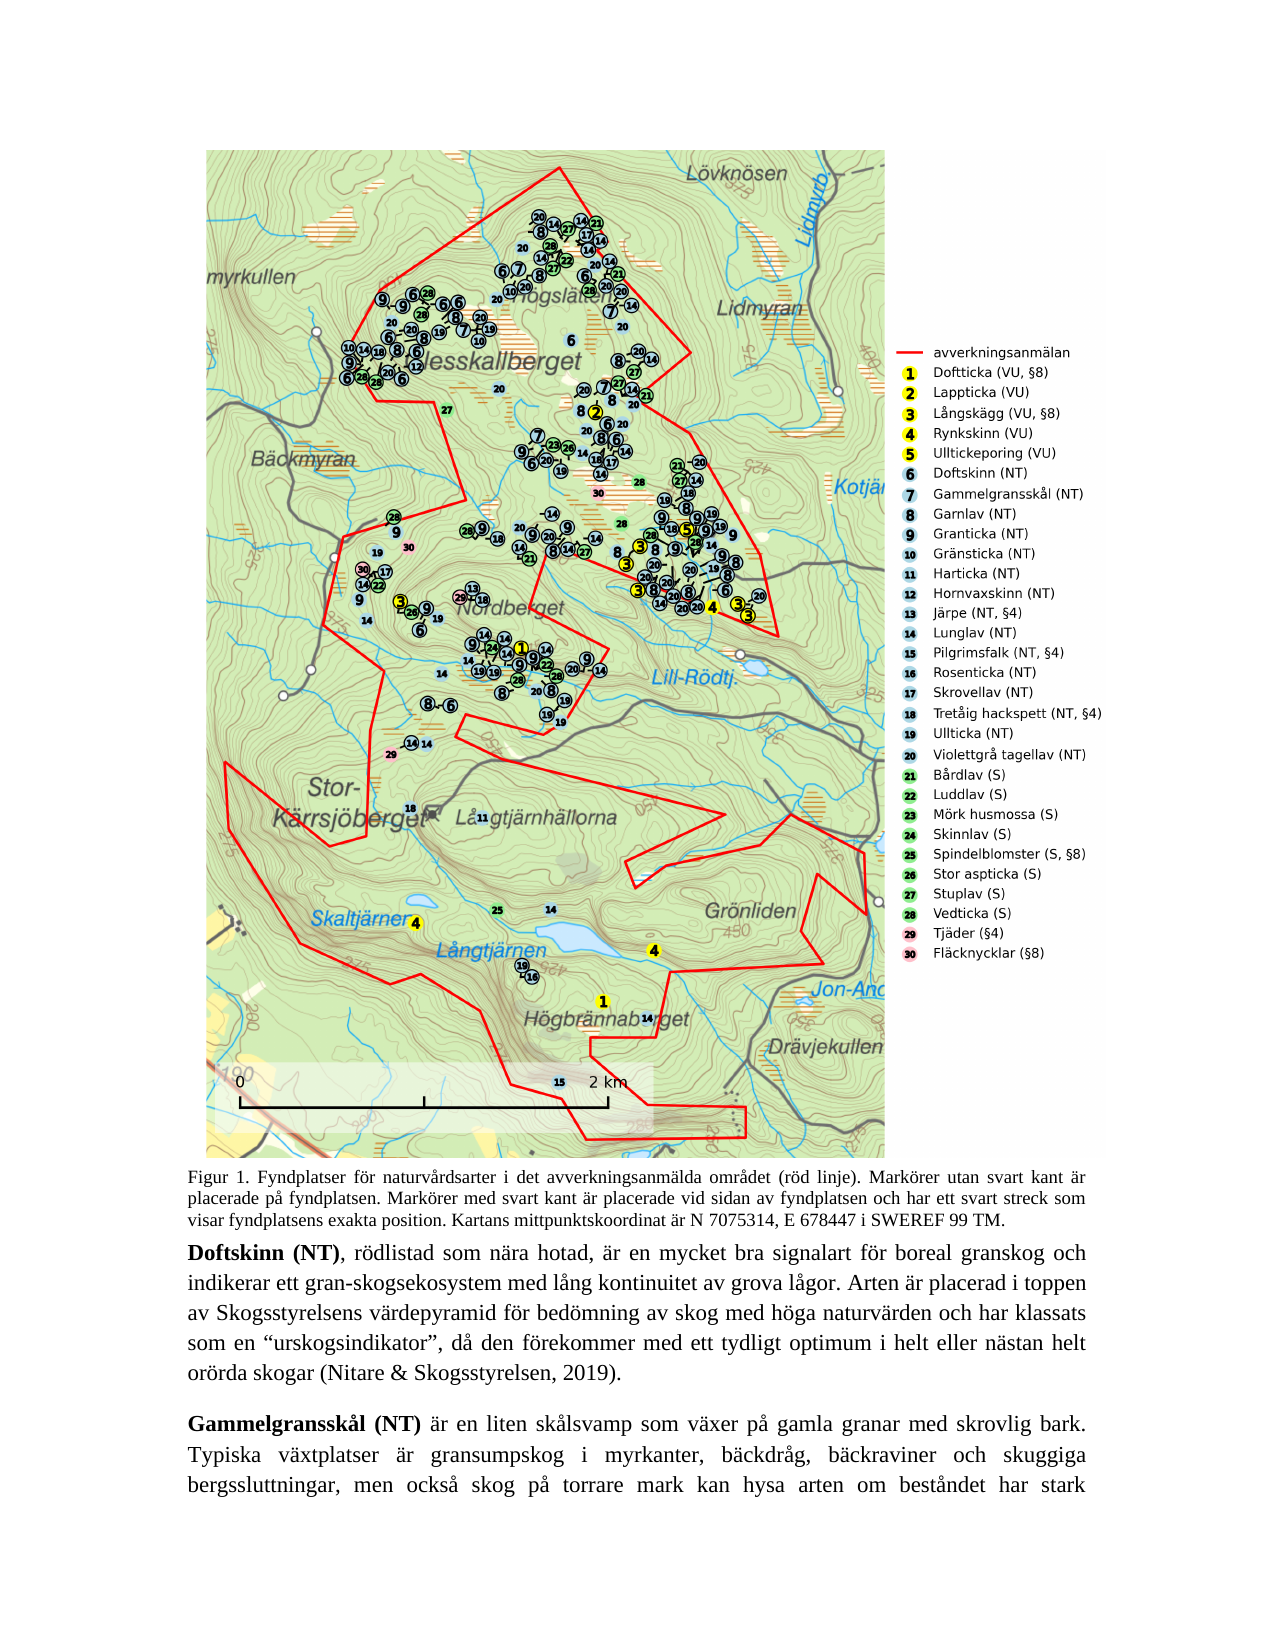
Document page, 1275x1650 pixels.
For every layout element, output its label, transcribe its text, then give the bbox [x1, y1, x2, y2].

text Figur 1. Fyndplatser för naturvårdsarter i det avverkningsanmälda området (röd linje). Markörer utan svart kant är placerade på fyndplatsen. Markörer med svart kant är placerade vid sidan av fyndplatsen och har ett svart streck som visar fyndplatsens exakta position. Kartans mittpunktskoordinat är N 7075314, E 678447 i SWEREF 99 TM. [187, 1166, 1087, 1230]
text Doftskinn (NT), rödlistad som nära hotad, är en mycket bra signalart för boreal granskog och indikerar ett gran-skogsekosystem med lång kontinuitet av grova lågor. Arten är placerad i toppen av Skogsstyrelsens värdepyramid för bedömning av skog med höga naturvärden och har klassats som en “urskogsindikator”, då den förekommer med ett tydligt optimum i helt eller nästan helt orörda skogar (Nitare & Skogsstyrelsen, 2019). [187, 1239, 1087, 1386]
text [187, 1411, 1087, 1497]
picture [206, 150, 1107, 1158]
